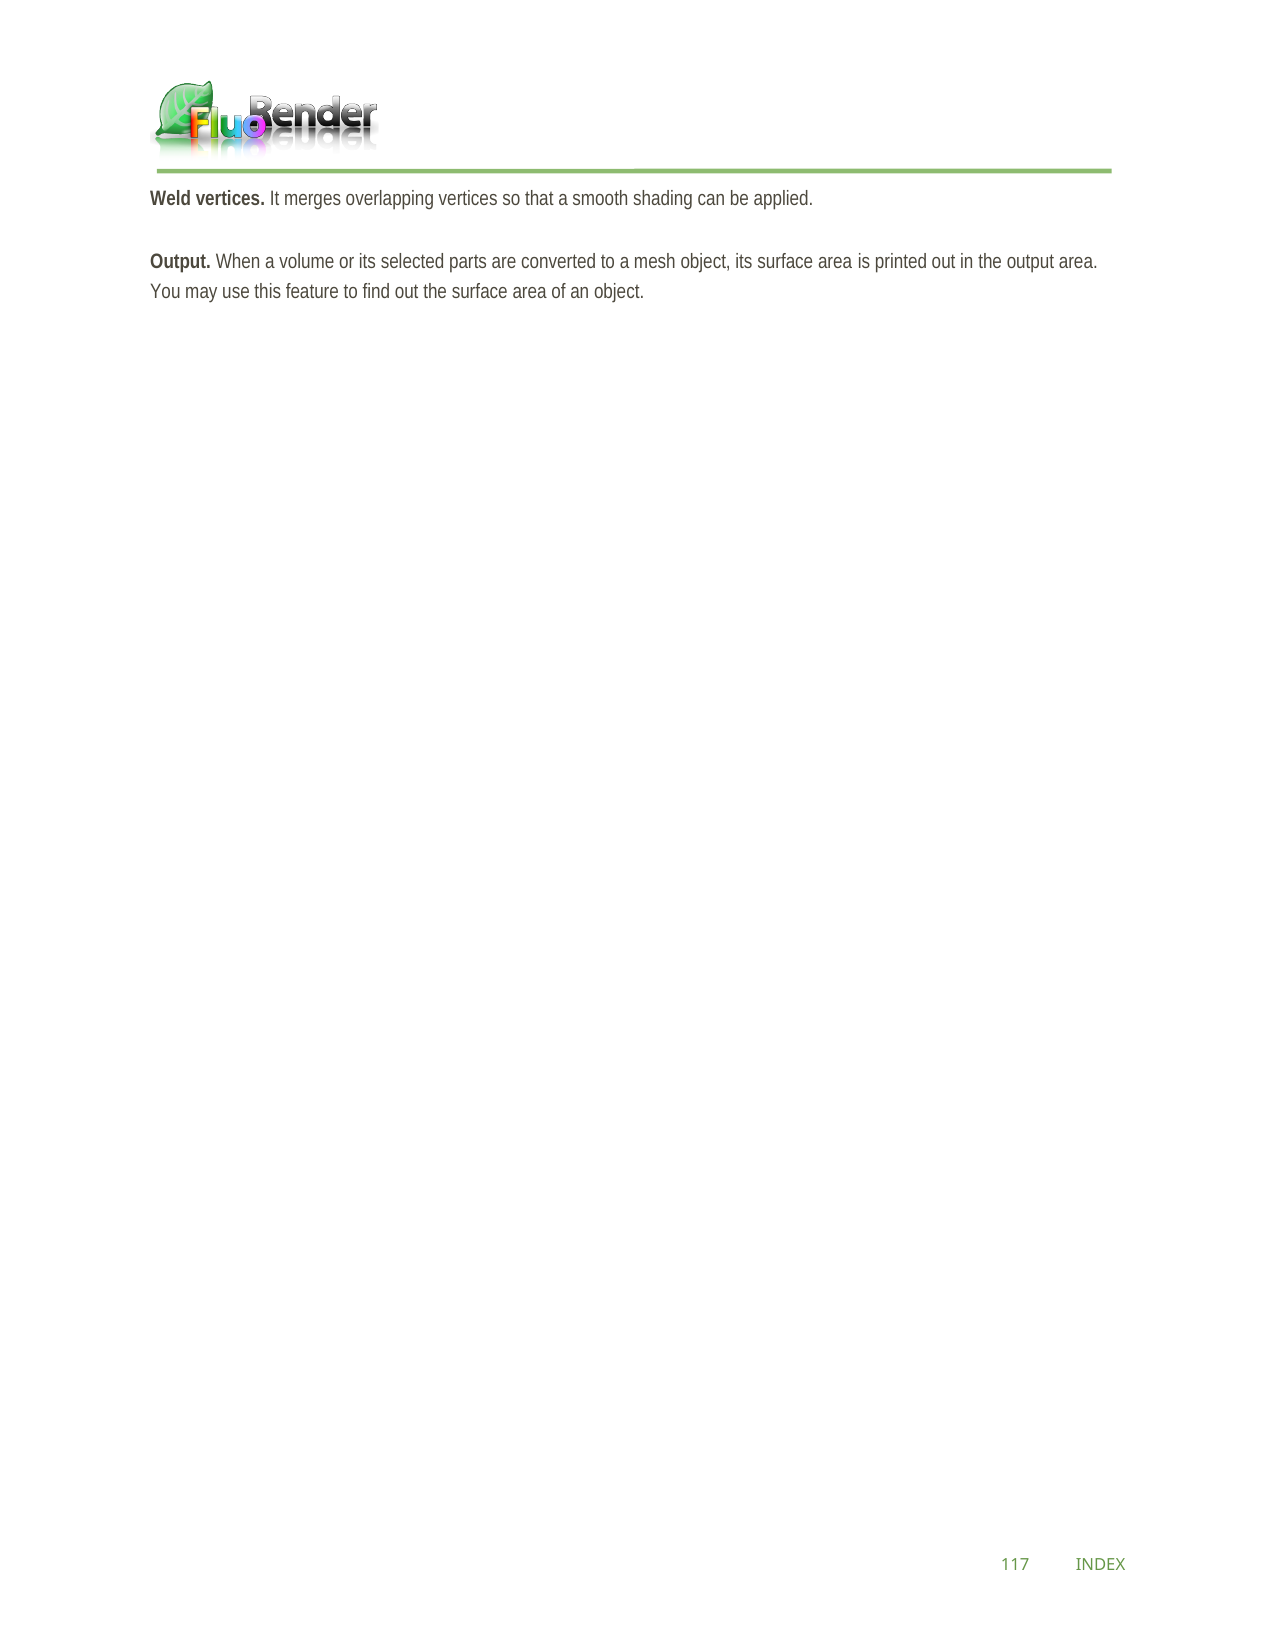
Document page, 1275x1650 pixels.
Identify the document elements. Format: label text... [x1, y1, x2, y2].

text Weld vertices. It merges overlapping vertices so that a smooth shading can be applied. [150, 185, 1125, 209]
text Output. When a volume or its selected parts are converted to a mesh object, its surface area is printed out in the output area. You may use this feature to find out the surface area of an object. [150, 249, 1125, 302]
picture [150, 75, 379, 162]
